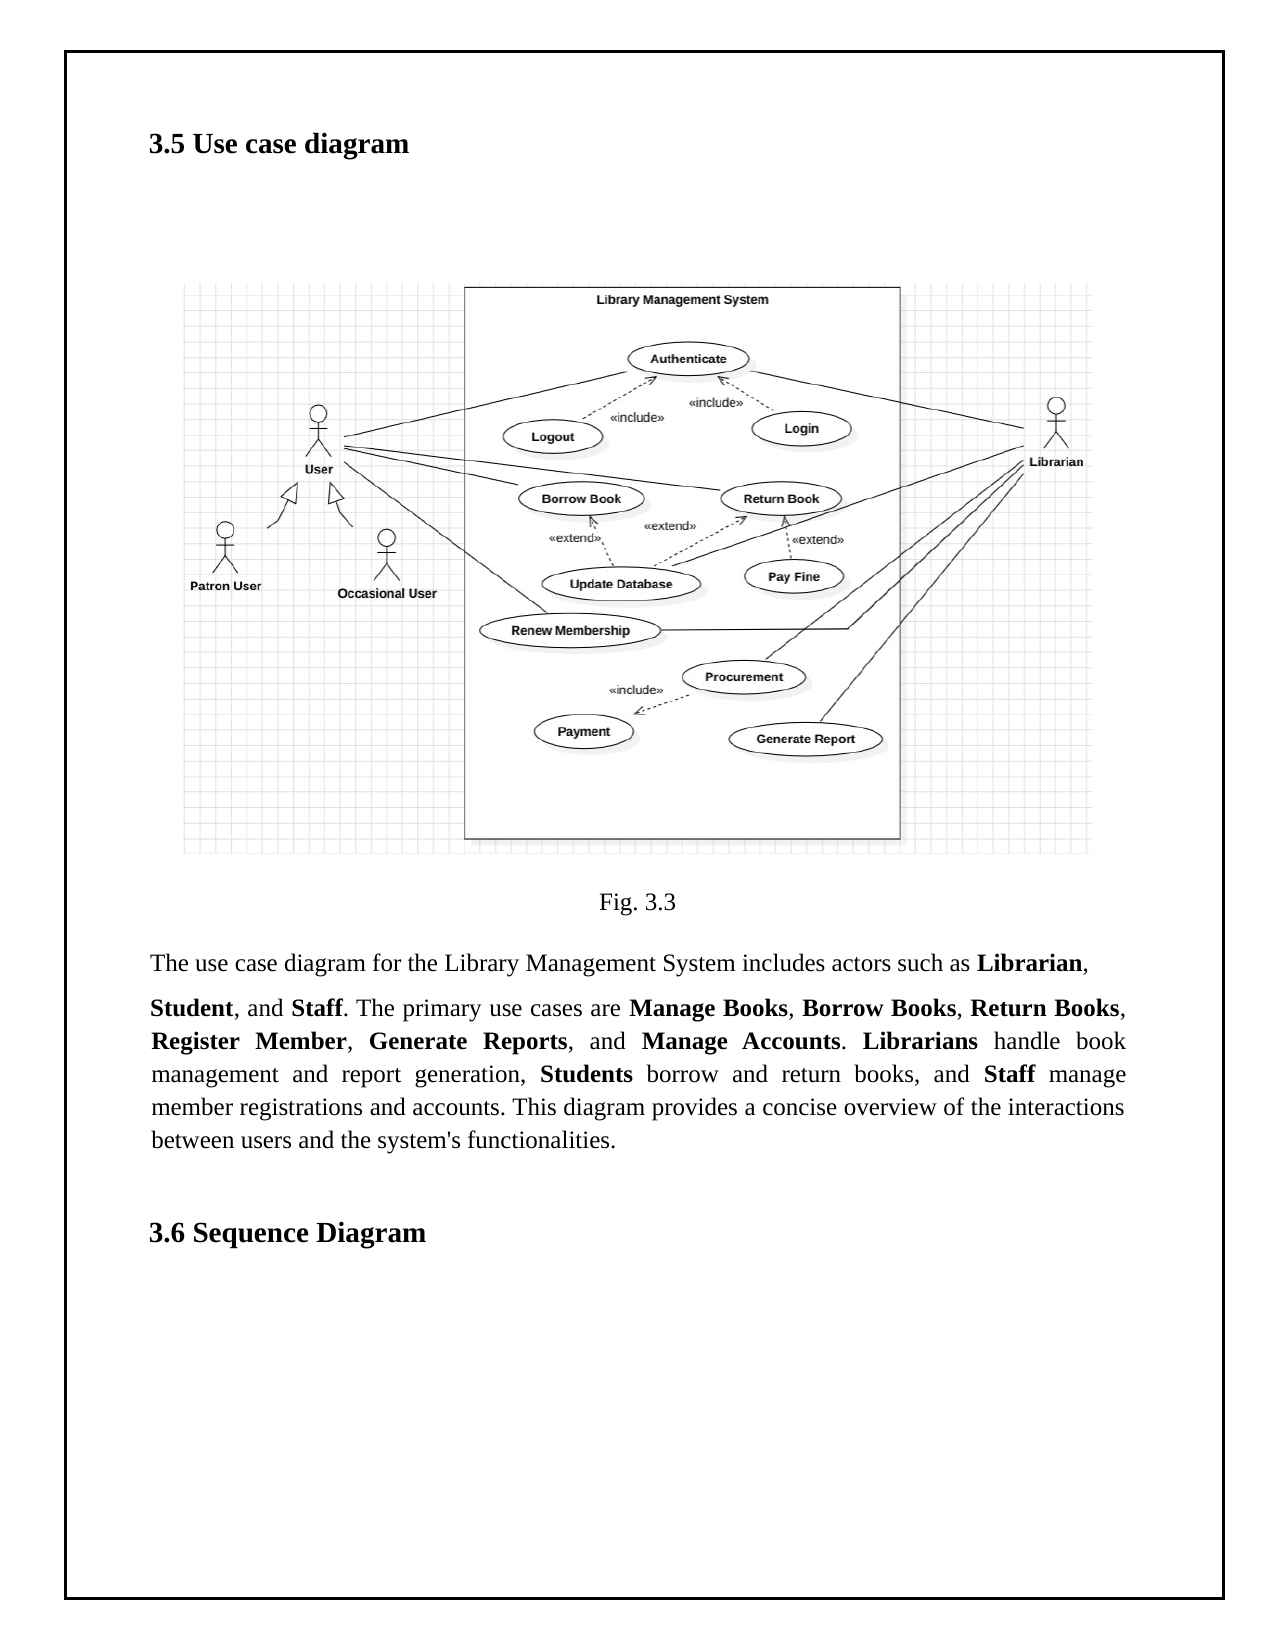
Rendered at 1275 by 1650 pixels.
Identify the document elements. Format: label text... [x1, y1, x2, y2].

text The use case diagram for the Library Management System includes actors such as Librarian, [150, 948, 1126, 977]
picture [182, 283, 1093, 854]
text Student, and Staff. The primary use cases are Manage Books, Borrow Books, Return Books, Register Member, Generate Reports, and Manage Accounts. Librarians handle book management and report generation, Students borrow and return books, and Staff manage member registrations and accounts. This diagram provides a concise overview of the interactions between users and the system's functionalities. [150, 993, 1126, 1154]
text Fig. 3.3 [150, 887, 1125, 915]
subtitle 3.5 Use case diagram [148, 126, 1125, 159]
subtitle 3.6 Sequence Diagram [148, 1215, 1125, 1248]
